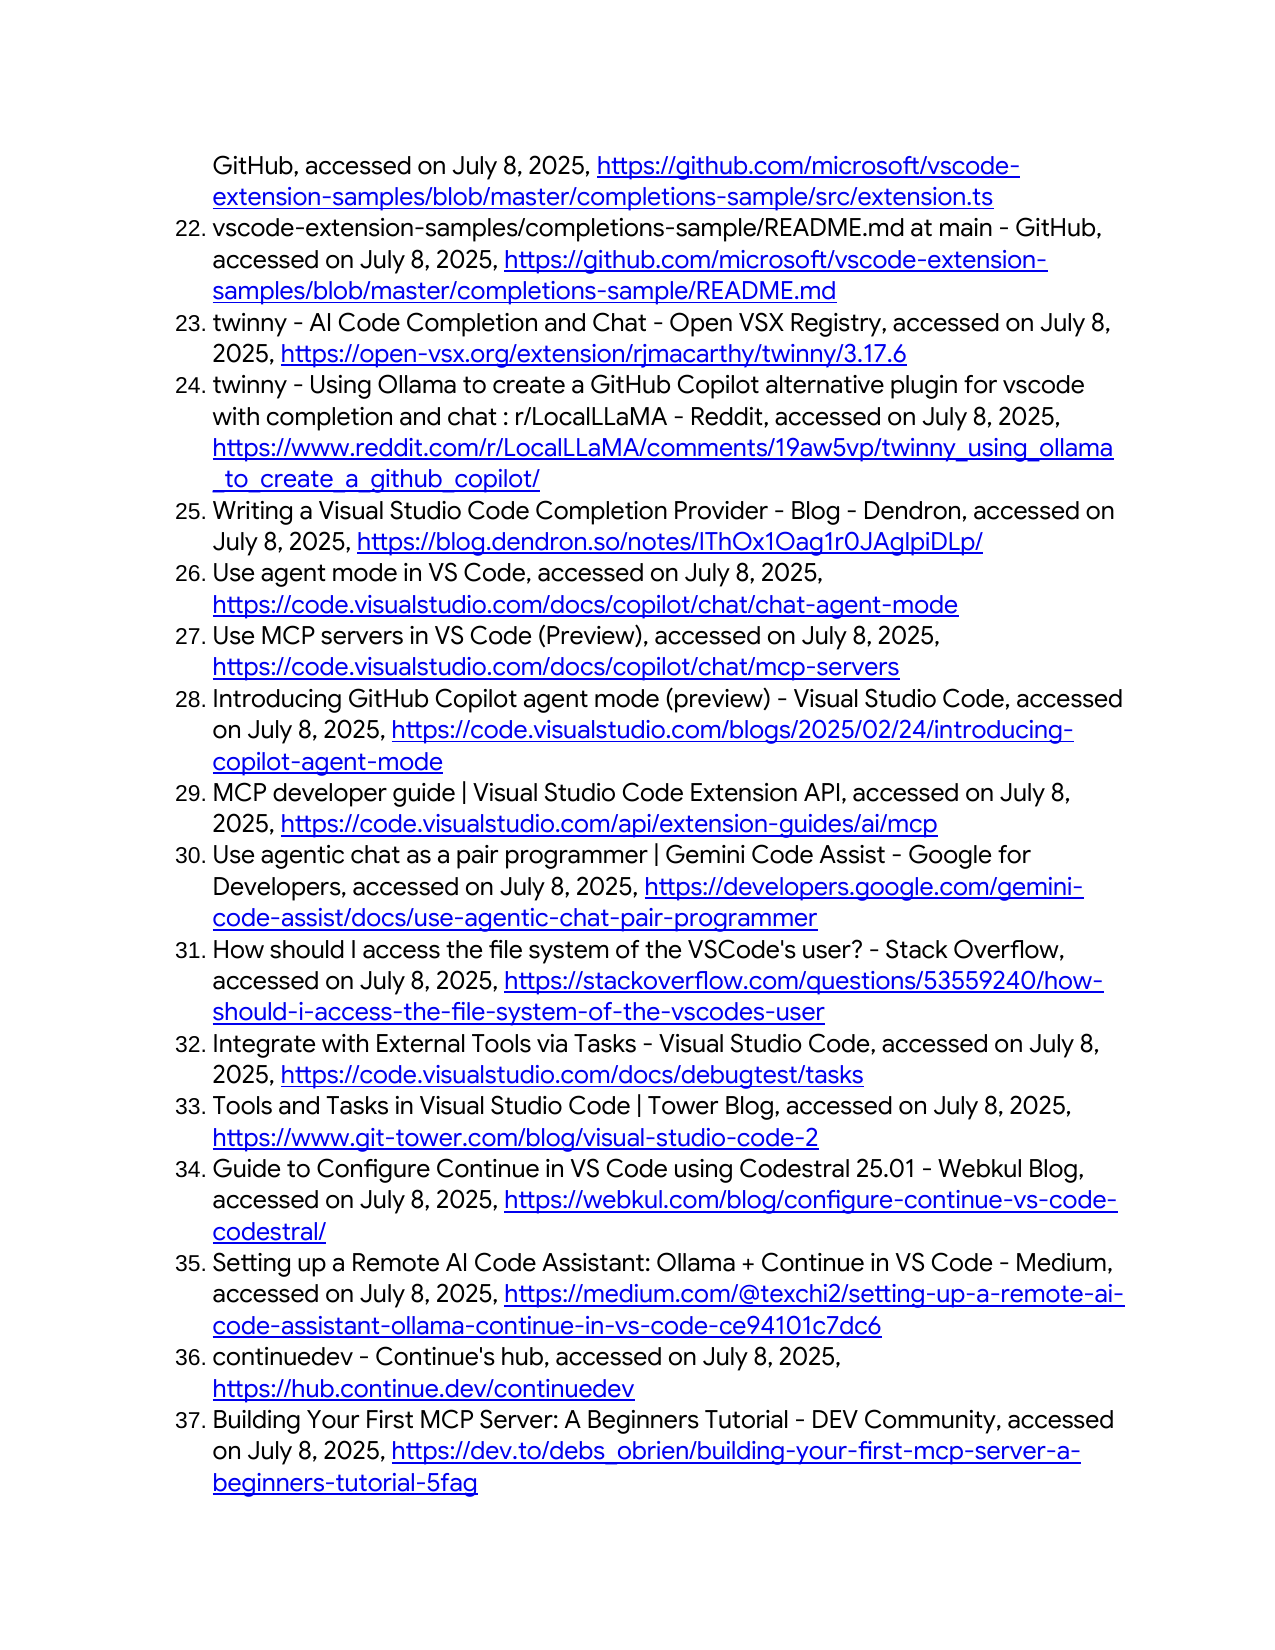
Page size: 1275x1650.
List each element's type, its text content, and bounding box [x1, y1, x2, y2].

list Writing a Visual Studio Code Completion Provider - Blog - Dendron, accessed on July 8, 2025, https://blog.dendron.so/notes/IThOx1Oag1r0JAglpiDLp/ [175, 495, 1125, 558]
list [175, 150, 1125, 213]
list twinny - AI Code Completion and Chat - Open VSX Registry, accessed on July 8, 2025, https://open-vsx.org/extension/rjmacarthy/twinny/3.17.6 [175, 307, 1125, 369]
list continuedev - Continue's hub, accessed on July 8, 2025, https://hub.continue.dev/continuedev [175, 1341, 1125, 1404]
list Guide to Configure Continue in VS Code using Codestral 25.01 - Webkul Blog, accessed on July 8, 2025, https://webkul.com/blog/configure-continue-vs-code-codestral/ [175, 1153, 1125, 1247]
list Building Your First MCP Server: A Beginners Tutorial - DEV Community, accessed on July 8, 2025, https://dev.to/debs_obrien/building-your-first-mcp-server-a-beginners-tutorial-5fag [175, 1404, 1125, 1498]
list Integrate with External Tools via Tasks - Visual Studio Code, accessed on July 8, 2025, https://code.visualstudio.com/docs/debugtest/tasks [175, 1028, 1125, 1091]
list Setting up a Remote AI Code Assistant: Ollama + Continue in VS Code - Medium, accessed on July 8, 2025, https://medium.com/@texchi2/setting-up-a-remote-ai-code-assistant-ollama-continue-in-vs-code-ce94101c7dc6 [175, 1247, 1125, 1341]
list twinny - Using Ollama to create a GitHub Copilot alternative plugin for vscode with completion and chat : r/LocalLLaMA - Reddit, accessed on July 8, 2025, https://www.reddit.com/r/LocalLLaMA/comments/19aw5vp/twinny_using_ollama_to_create_a_github_copilot/ [175, 369, 1125, 495]
list Introducing GitHub Copilot agent mode (preview) - Visual Studio Code, accessed on July 8, 2025, https://code.visualstudio.com/blogs/2025/02/24/introducing-copilot-agent-mode [175, 683, 1125, 777]
list Use agent mode in VS Code, accessed on July 8, 2025, https://code.visualstudio.com/docs/copilot/chat/chat-agent-mode [175, 558, 1125, 620]
list Tools and Tasks in Visual Studio Code | Tower Blog, accessed on July 8, 2025, https://www.git-tower.com/blog/visual-studio-code-2 [175, 1091, 1125, 1153]
list Use MCP servers in VS Code (Preview), accessed on July 8, 2025, https://code.visualstudio.com/docs/copilot/chat/mcp-servers [175, 620, 1125, 683]
list Use agentic chat as a pair programmer | Gemini Code Assist - Google for Developers, accessed on July 8, 2025, https://developers.google.com/gemini-code-assist/docs/use-agentic-chat-pair-programmer [175, 840, 1125, 934]
list vscode-extension-samples/completions-sample/README.md at main - GitHub, accessed on July 8, 2025, https://github.com/microsoft/vscode-extension-samples/blob/master/completions-sample/README.md [175, 213, 1125, 307]
list How should I access the file system of the VSCode's user? - Stack Overflow, accessed on July 8, 2025, https://stackoverflow.com/questions/53559240/how-should-i-access-the-file-system-of-the-vscodes-user [175, 934, 1125, 1028]
list MCP developer guide | Visual Studio Code Extension API, accessed on July 8, 2025, https://code.visualstudio.com/api/extension-guides/ai/mcp [175, 777, 1125, 840]
